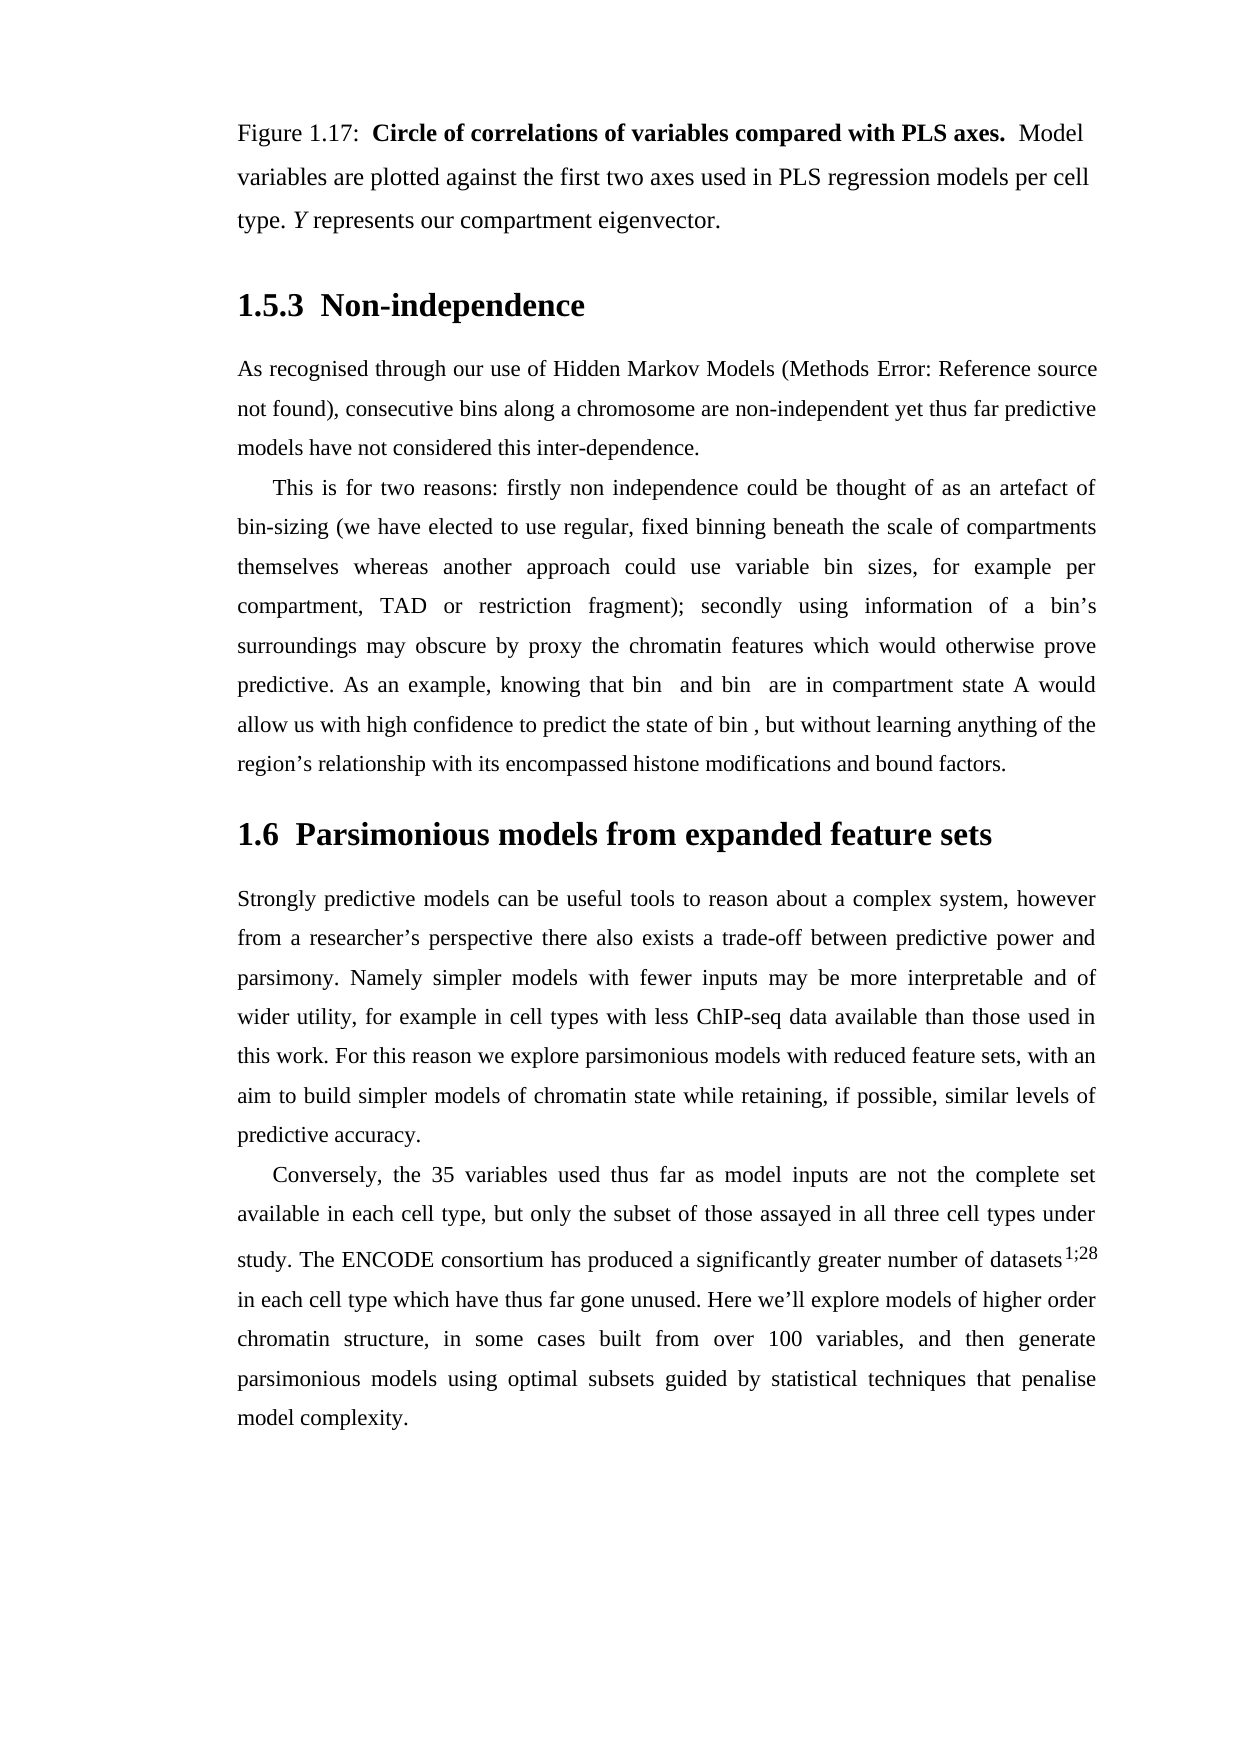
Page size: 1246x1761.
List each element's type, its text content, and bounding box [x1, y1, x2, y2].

subtitle 1.6 Parsimonious models from expanded feature sets [237, 815, 1098, 853]
text Figure 1.17: Circle of correlations of variables compared with PLS axes. Model variables are plotted against the first two axes used in PLS regression models per cell type. Y represents our compartment eigenvector. [237, 118, 1098, 233]
text Strongly predictive models can be useful tools to reason about a complex system, however from a researcher’s perspective there also exists a trade-off between predictive power and parsimony. Namely simpler models with fewer inputs may be more interpretable and of wider utility, for example in cell types with less ChIP-seq data available than those used in this work. For this reason we explore parsimonious models with reduced feature sets, with an aim to build simpler models of chromatin state while retaining, if possible, similar levels of predictive accuracy. [237, 885, 1098, 1148]
subtitle 1.5.3 Non-independence [237, 285, 1098, 324]
text This is for two reasons: firstly non independence could be thought of as an artefact of bin-sizing (we have elected to use regular, fixed binning beneath the scale of compartments themselves whereas another approach could use variable bin sizes, for example per compartment, TAD or restriction fragment); secondly using information of a bin’s surroundings may obscure by proxy the chromatin features which would otherwise prove predictive. As an example, knowing that bin and bin are in compartment state A would allow us with high confidence to predict the state of bin , but without learning anything of the region’s relationship with its encompassed histone modifications and bound factors. [237, 474, 1098, 777]
text Conversely, the 35 variables used thus far as model inputs are not the complete set available in each cell type, but only the subset of those assayed in all three cell types under study. The ENCODE consortium has produced a significantly greater number of datasets1;28 in each cell type which have thus far gone unused. Here we’ll explore models of higher order chromatin structure, in some cases built from over 100 variables, and then generate parsimonious models using optimal subsets guided by statistical techniques that penalise model complexity. [237, 1161, 1098, 1431]
